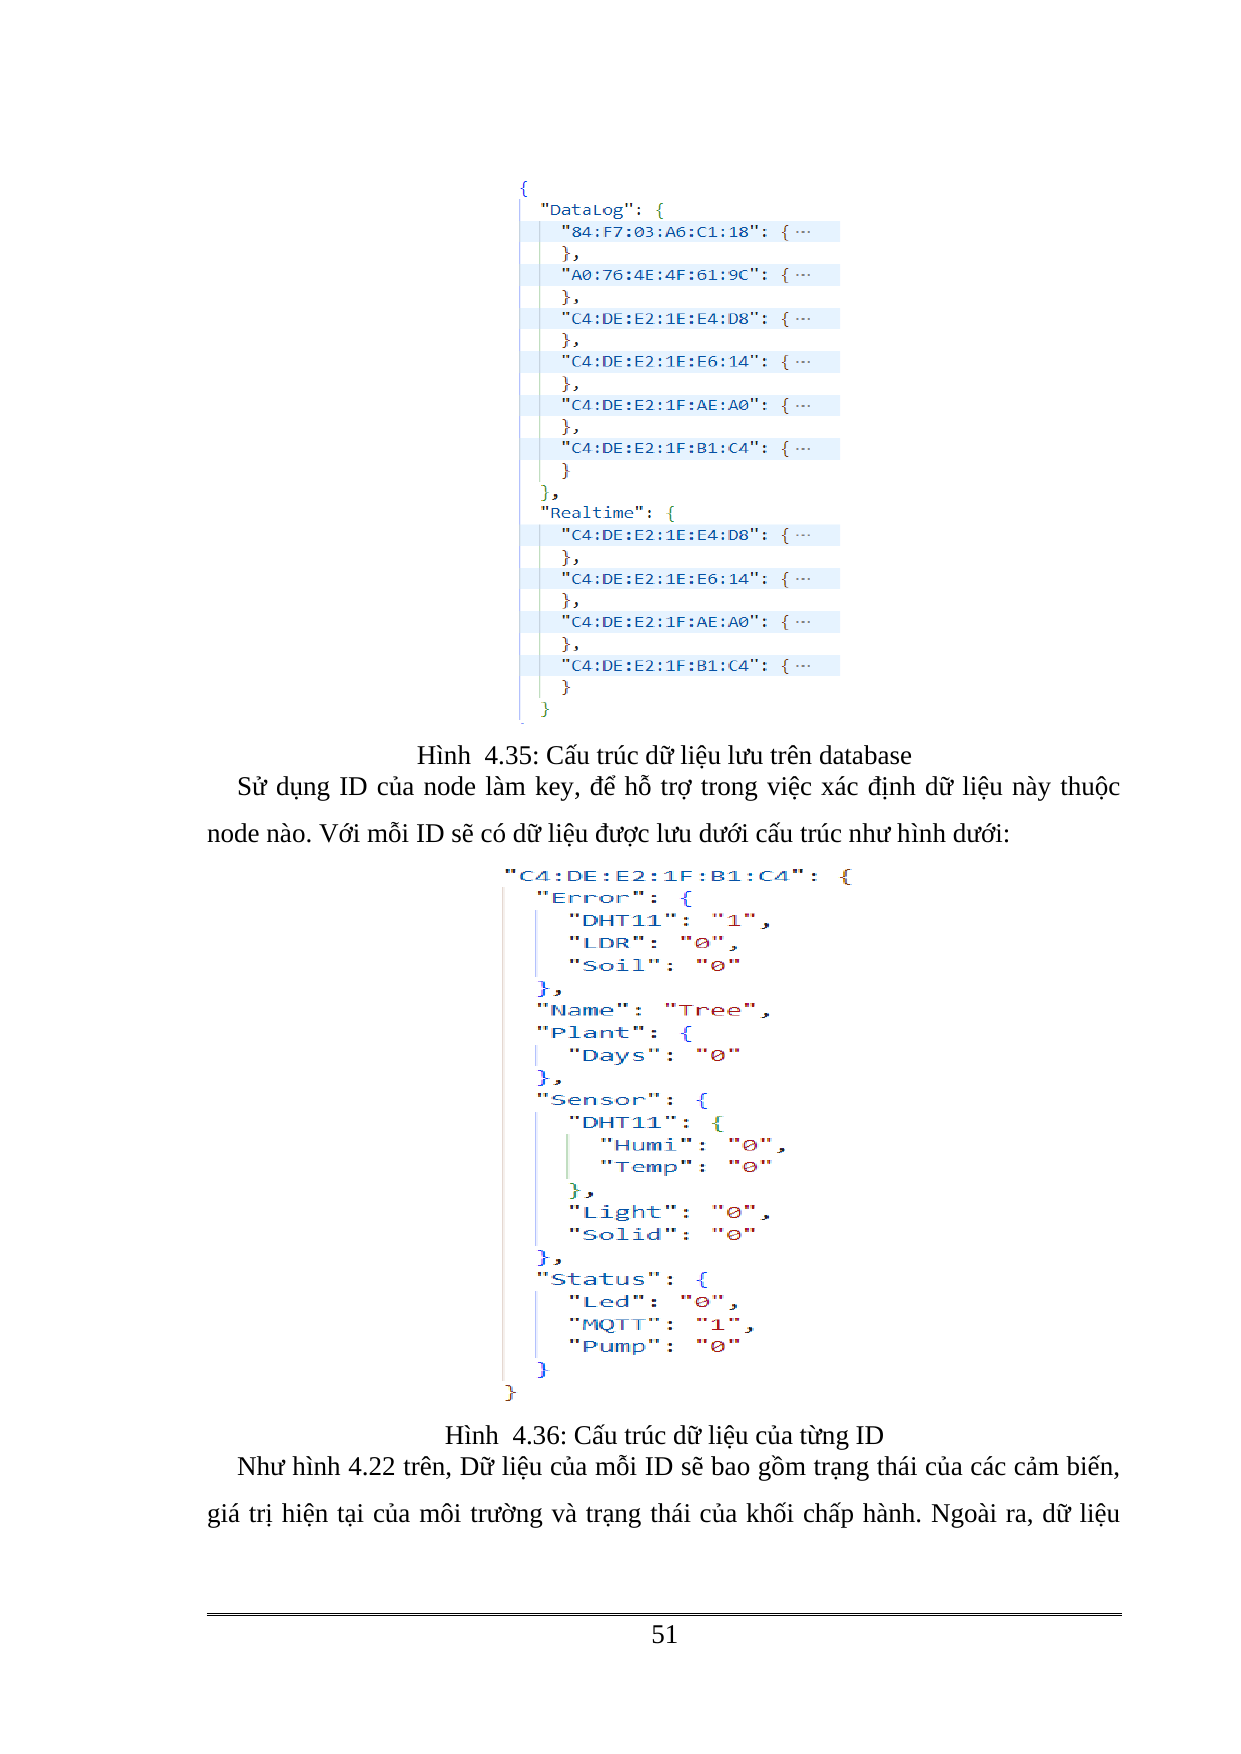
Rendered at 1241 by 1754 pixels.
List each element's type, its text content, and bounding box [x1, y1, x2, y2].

picture [502, 863, 857, 1404]
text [207, 1450, 1122, 1528]
picture [518, 177, 841, 724]
text Sử dụng ID của node làm key, để hỗ trợ trong việc xác định dữ liệu này thuộc node nào. Với mỗi ID sẽ có dữ liệu được lưu dưới cấu trúc như hình dưới: [207, 770, 1122, 848]
